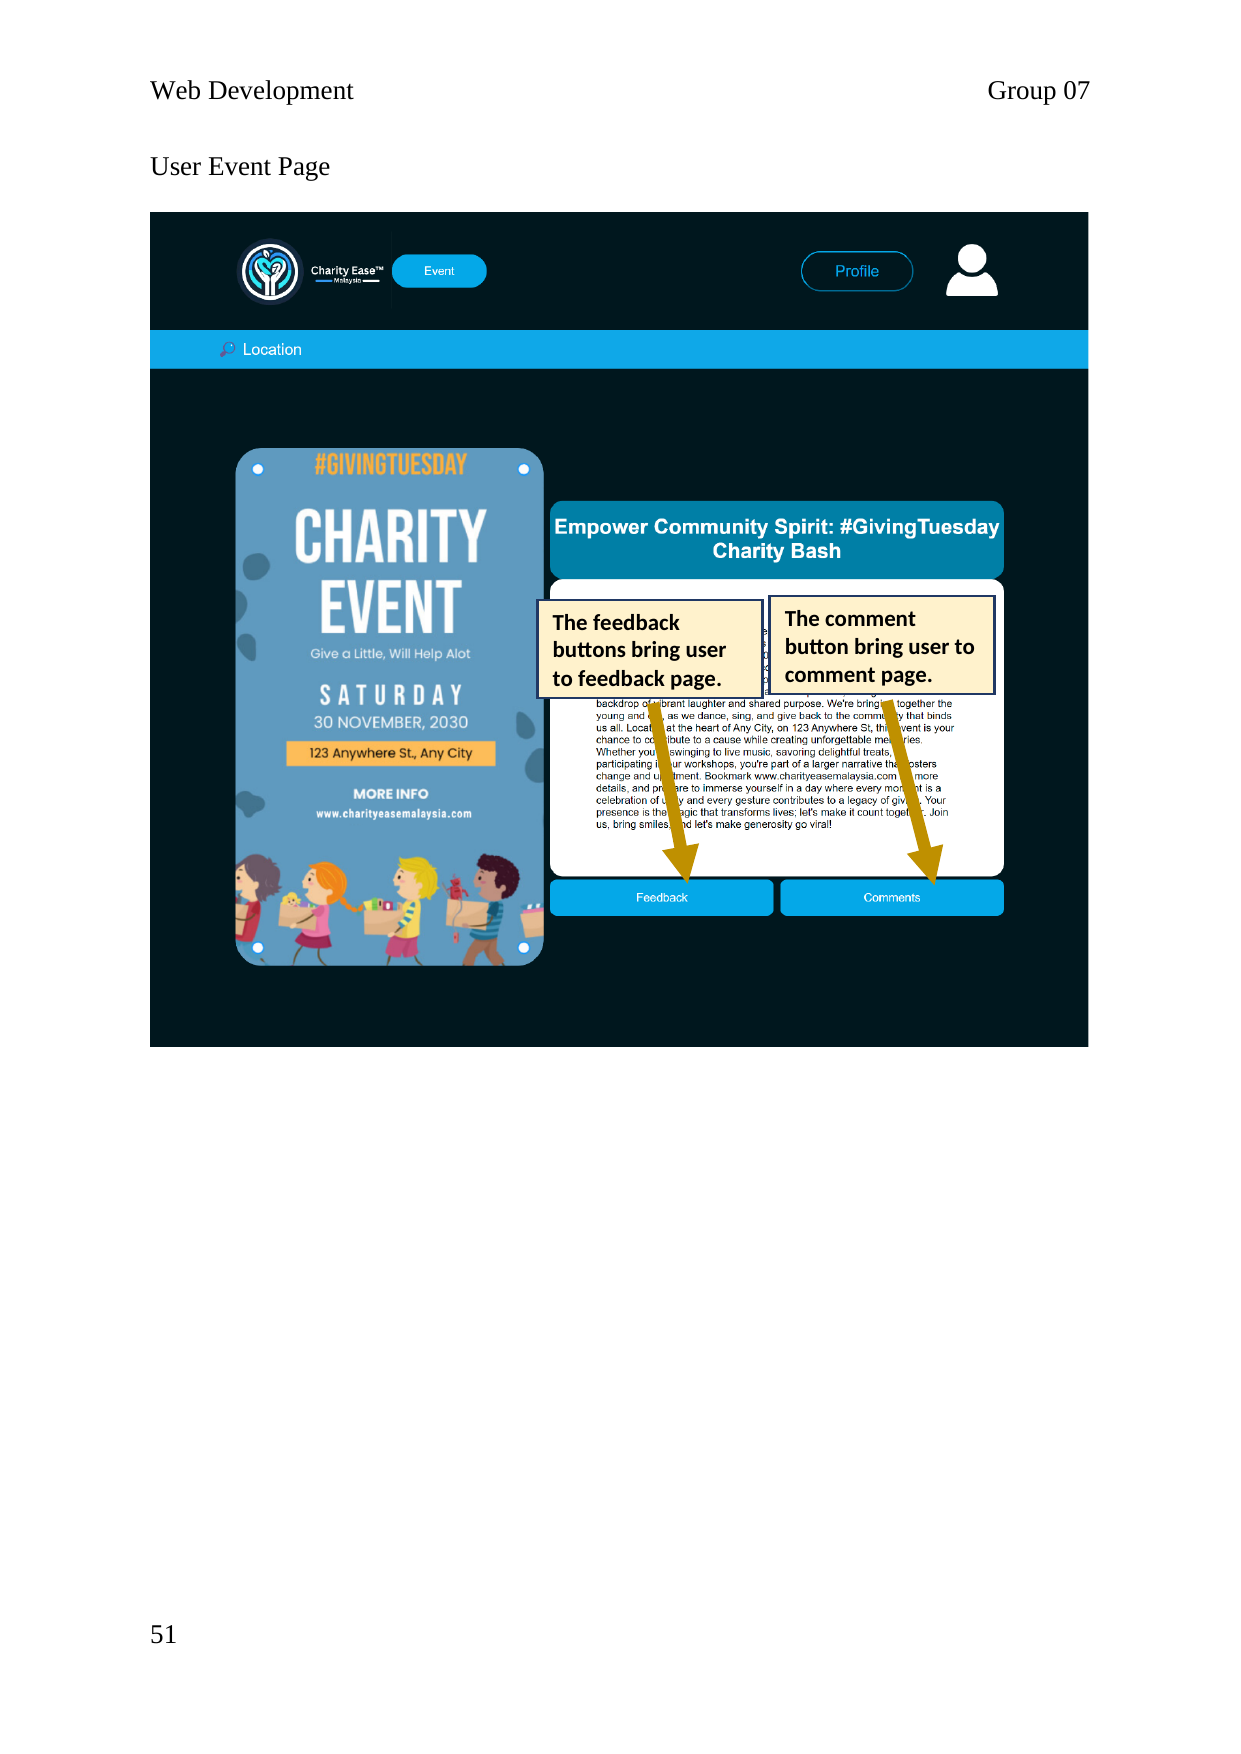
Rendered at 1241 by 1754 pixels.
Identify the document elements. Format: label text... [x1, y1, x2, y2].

picture [150, 212, 1089, 329]
text User Event Page [150, 150, 1090, 181]
picture [150, 370, 1089, 1047]
